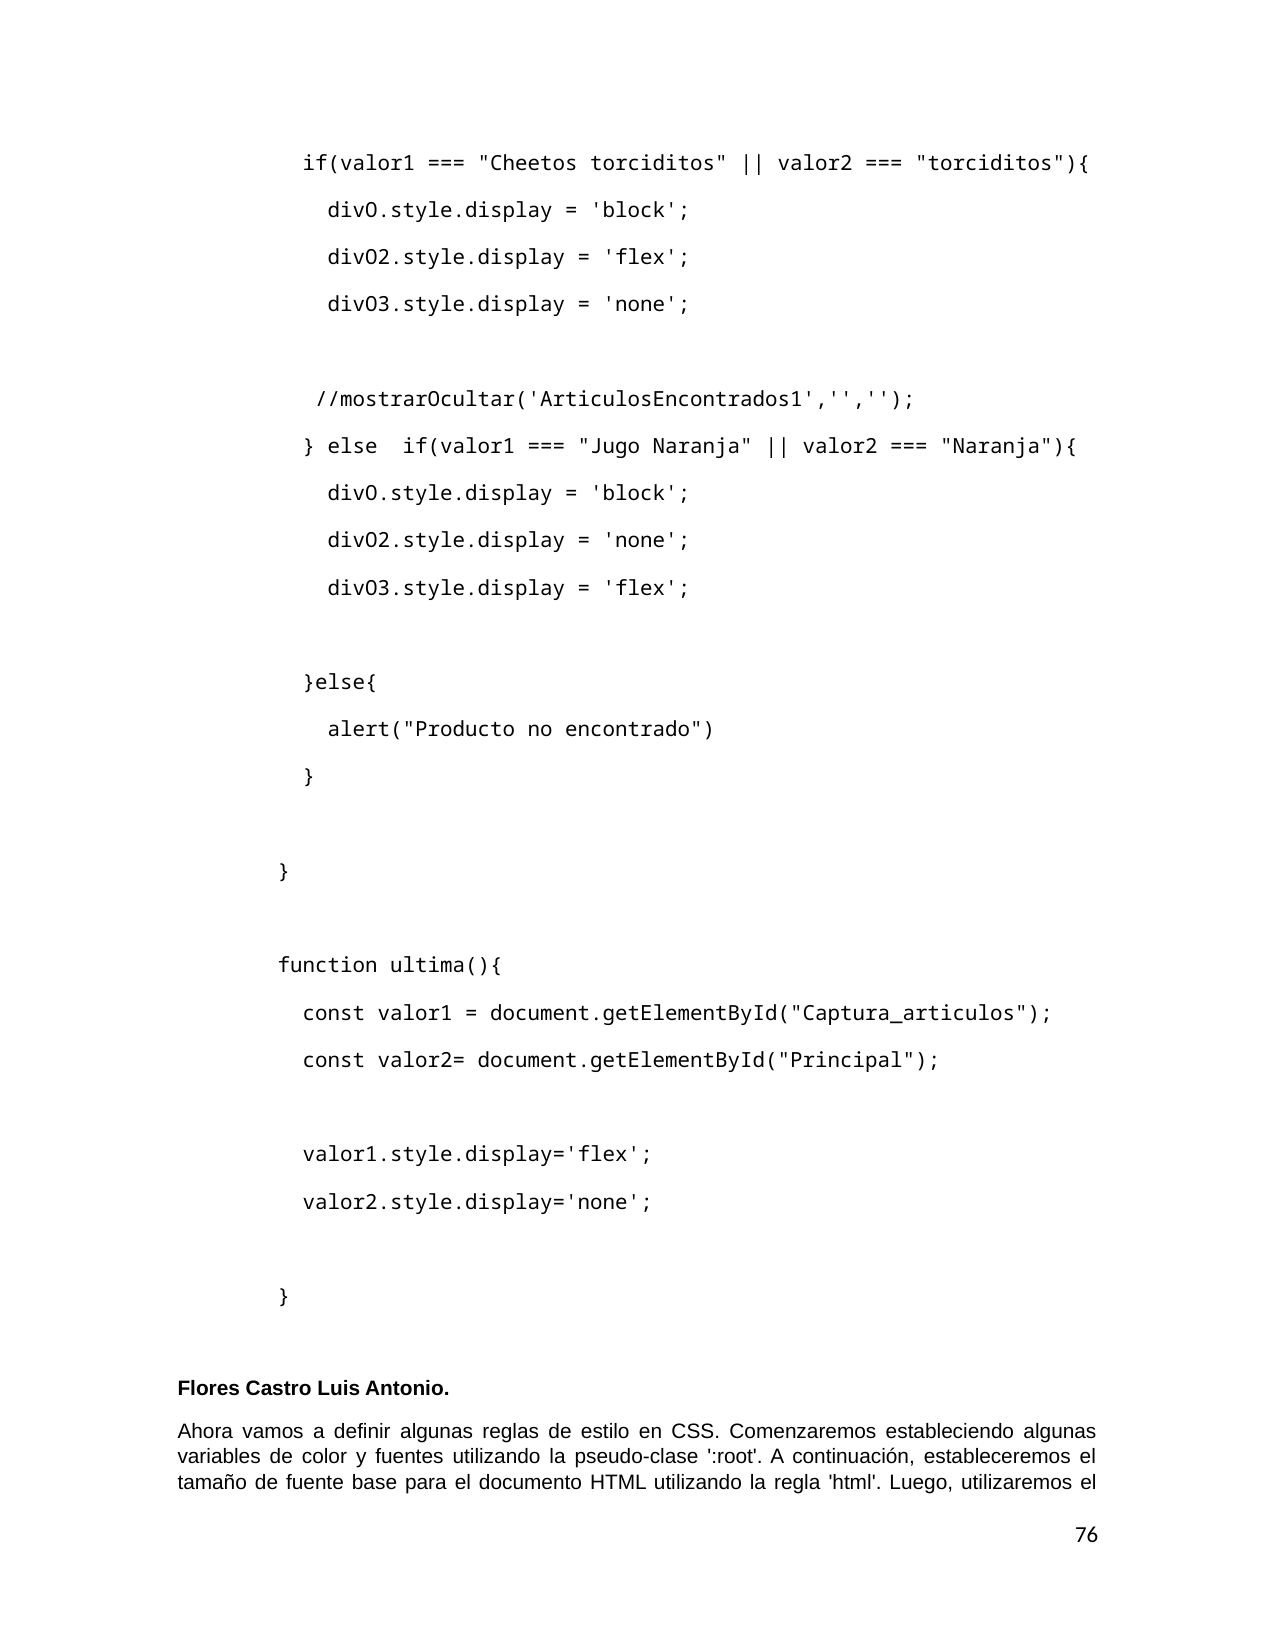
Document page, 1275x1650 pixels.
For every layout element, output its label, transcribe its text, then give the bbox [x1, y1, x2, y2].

text divO3.style.display = 'flex'; [177, 573, 1098, 601]
text divO2.style.display = 'flex'; [177, 242, 1098, 271]
text divO.style.display = 'block'; [177, 195, 1098, 223]
text const valor2= document.getElementById("Principal"); [177, 1045, 1098, 1073]
text } [177, 1281, 1098, 1310]
text if(valor1 === "Cheetos torciditos" || valor2 === "torciditos"){ [177, 148, 1098, 176]
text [177, 1418, 1098, 1494]
text function ultima(){ [177, 950, 1098, 979]
text divO.style.display = 'block'; [177, 478, 1098, 507]
text //mostrarOcultar('ArticulosEncontrados1','',''); [177, 384, 1098, 412]
text alert("Producto no encontrado") [177, 714, 1098, 743]
text } else if(valor1 === "Jugo Naranja" || valor2 === "Naranja"){ [177, 431, 1098, 459]
text Flores Castro Luis Antonio. [177, 1376, 1098, 1400]
text const valor1 = document.getElementById("Captura_articulos"); [177, 998, 1098, 1026]
text valor2.style.display='none'; [177, 1187, 1098, 1215]
text }else{ [177, 667, 1098, 695]
text divO3.style.display = 'none'; [177, 289, 1098, 318]
text valor1.style.display='flex'; [177, 1139, 1098, 1168]
text } [177, 856, 1098, 884]
text divO2.style.display = 'none'; [177, 526, 1098, 554]
text } [177, 762, 1098, 790]
